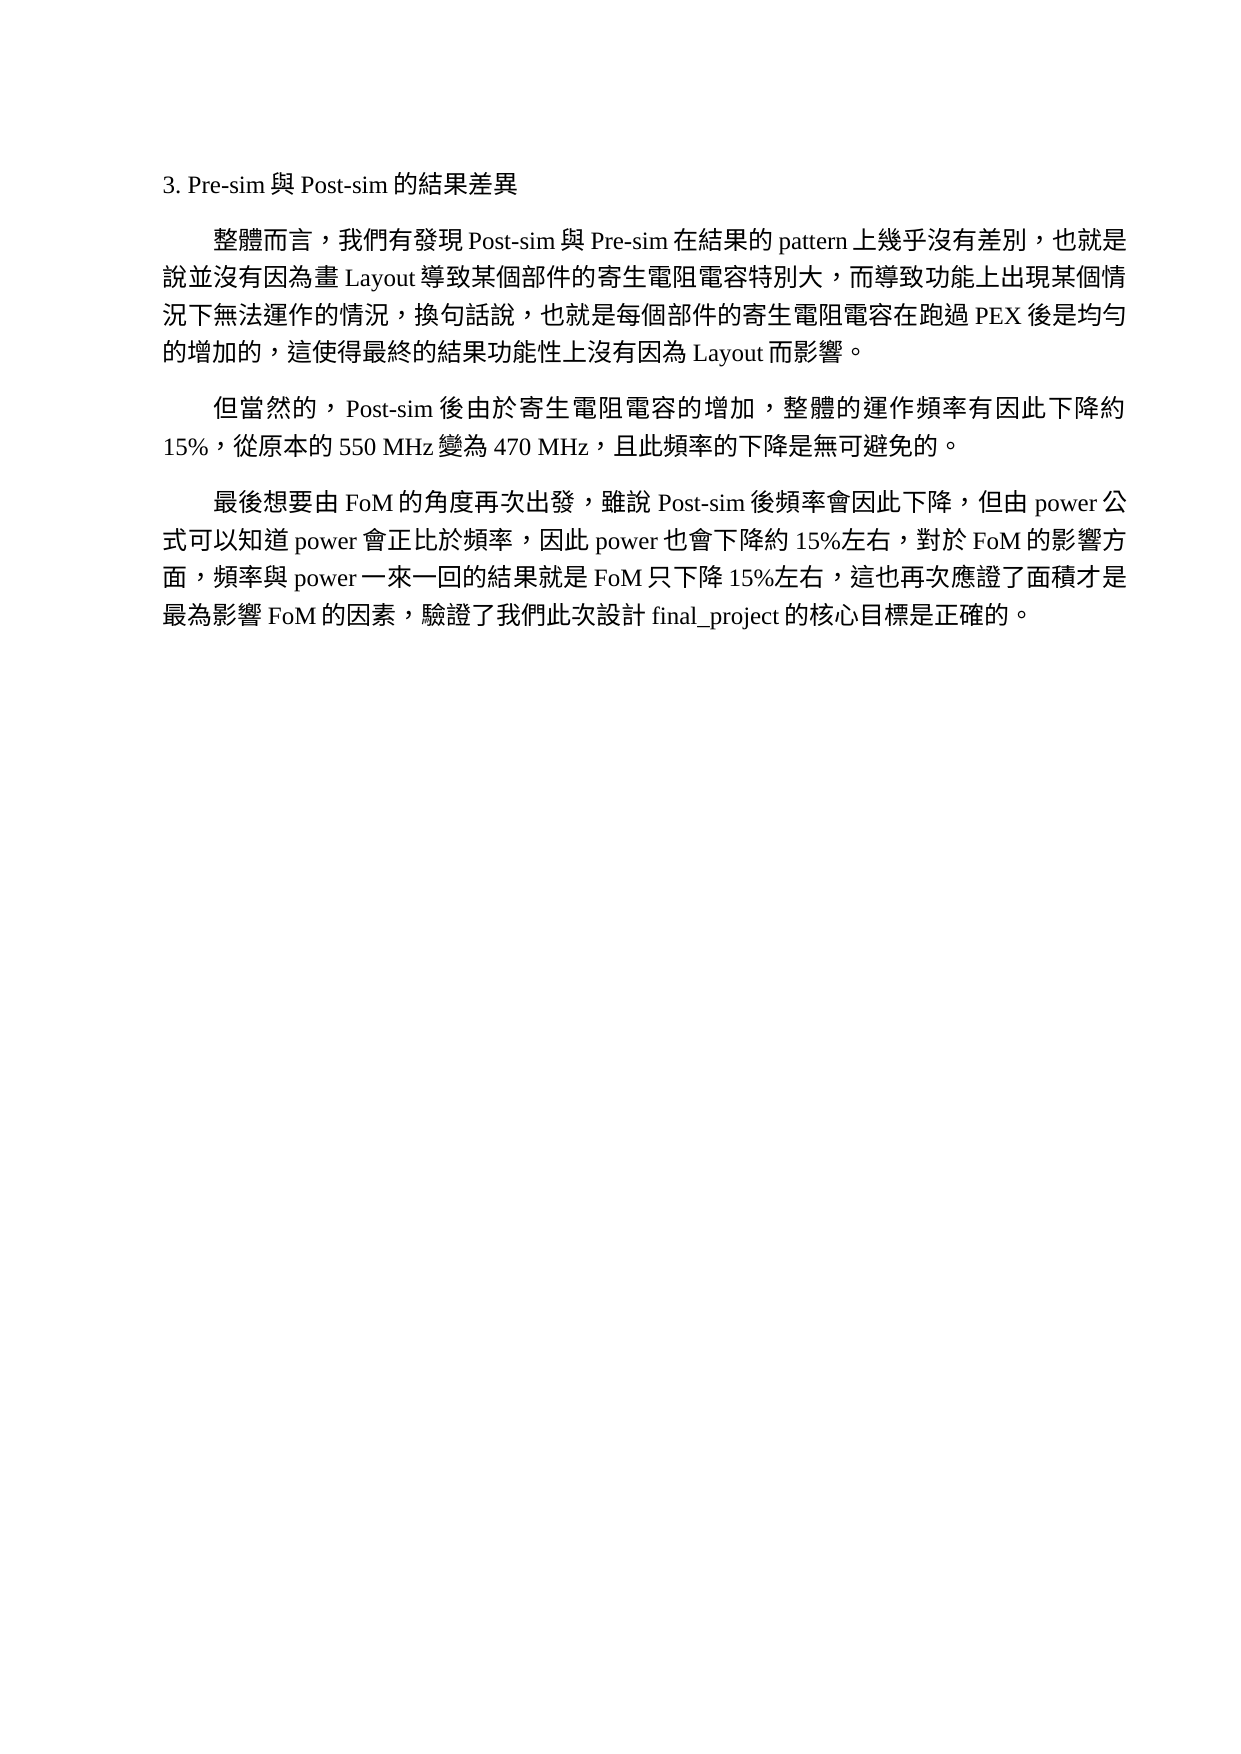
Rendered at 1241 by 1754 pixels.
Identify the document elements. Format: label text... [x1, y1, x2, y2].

text 最後想要由FoM的角度再次出發，雖說Post-sim後頻率會因此下降，但由power公式可以知道power會正比於頻率，因此power也會下降約15%左右，對於FoM的影響方面，頻率與power一來一回的結果就是FoM只下降15%左右，這也再次應證了面積才是最為影響FoM的因素，驗證了我們此次設計final_project的核心目標是正確的。 [163, 482, 1128, 632]
text 但當然的，Post-sim後由於寄生電阻電容的增加，整體的運作頻率有因此下降約15%，從原本的550 MHz變為470 MHz，且此頻率的下降是無可避免的。 [163, 388, 1128, 463]
text 3. Pre-sim與Post-sim的結果差異 [112, 164, 1128, 201]
text 整體而言，我們有發現Post-sim與Pre-sim在結果的pattern上幾乎沒有差別，也就是說並沒有因為畫Layout導致某個部件的寄生電阻電容特別大，而導致功能上出現某個情況下無法運作的情況，換句話說，也就是每個部件的寄生電阻電容在跑過PEX後是均勻的增加的，這使得最終的結果功能性上沒有因為Layout而影響。 [163, 219, 1128, 369]
